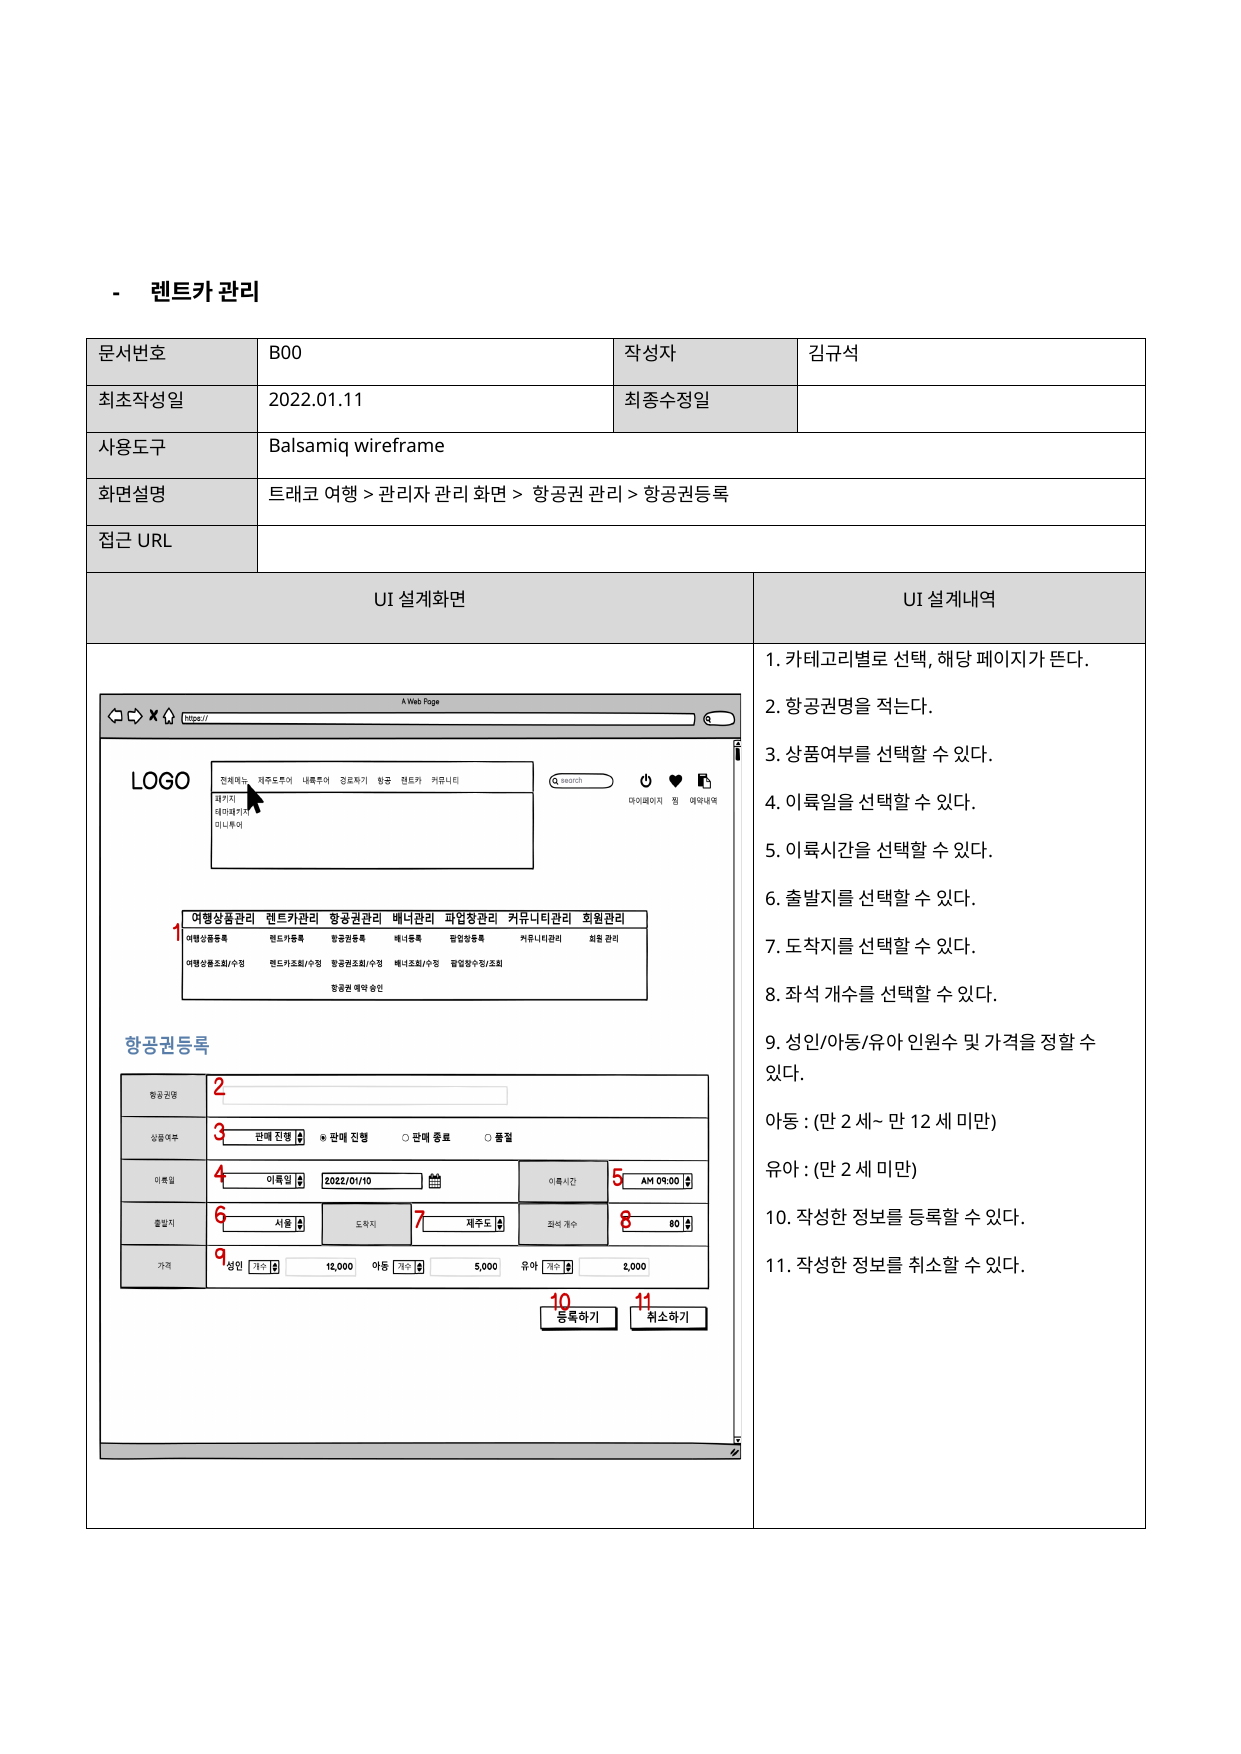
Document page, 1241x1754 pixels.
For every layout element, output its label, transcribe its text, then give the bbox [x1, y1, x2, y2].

table_cell [87, 644, 753, 1527]
table_cell 2022.01.11 [258, 386, 613, 432]
table_cell UI 설계내역 [754, 573, 1145, 643]
table_cell [258, 526, 1145, 572]
table_cell 최종수정일 [614, 386, 797, 432]
list 렌트카 관리 [112, 273, 1165, 307]
table_cell 트래코 여행 > 관리자 관리 화면 > 항공권 관리 > 항공권등록 [258, 479, 1145, 525]
table_header 김규석 [798, 339, 1145, 385]
table_header 작성자 [614, 339, 797, 385]
table_header 문서번호 [87, 339, 257, 385]
picture [99, 693, 742, 1460]
table_cell 사용도구 [87, 433, 257, 478]
table_cell 1. 카테고리별로 선택, 해당 페이지가 뜬다. 2. 항공권명을 적는다. 3. 상품여부를 선택할 수 있다. 4. 이륙일을 선택할 수 있다. 5. 이륙시간을 선택할 수 있다. 6. 출발지를 선택할 수 있다. 7. 도착지를 선택할 수 있다. 8. 좌석 개수를 선택할 수 있다. 9. 성인/아동/유아 인원수 및 가격을 정할 수 있다. 아동 : (만 2세~ 만 12세 미만) 유아 : (만 2세 미만) 10. 작성한 정보를 등록할 수 있다. 11. 작성한 정보를 취소할 수 있다. [754, 644, 1145, 1527]
table_header B00 [258, 339, 613, 385]
table_cell 접근 URL [87, 526, 257, 572]
table_cell UI 설계화면 [87, 573, 753, 643]
table_cell Balsamiq wireframe [258, 433, 1145, 478]
table_cell 화면설명 [87, 479, 257, 525]
table_cell 최초작성일 [87, 386, 257, 432]
table_cell [798, 386, 1145, 432]
